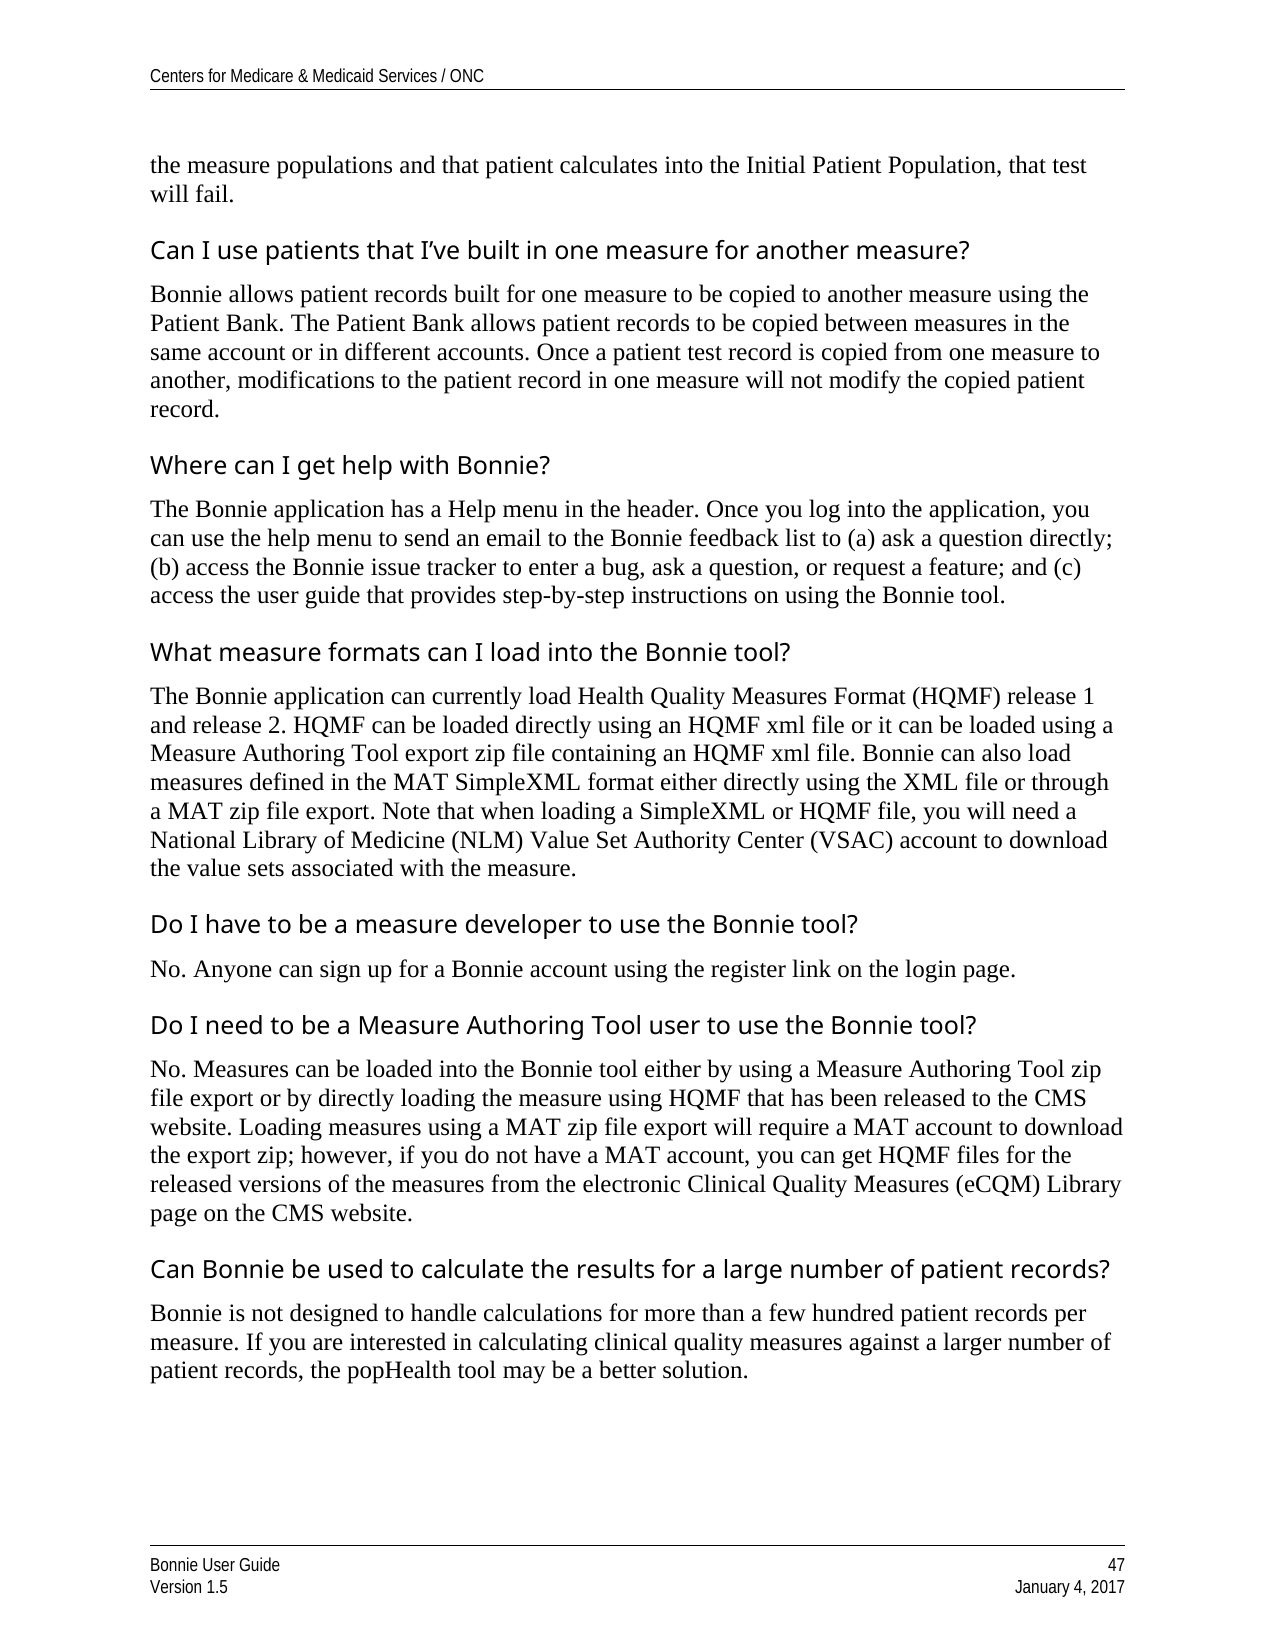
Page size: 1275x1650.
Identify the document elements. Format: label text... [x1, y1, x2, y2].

text Do I have to be a measure developer to use the Bonnie tool? [150, 907, 1125, 941]
text The Bonnie application can currently load Health Quality Measures Format (HQMF) release 1 and release 2. HQMF can be loaded directly using an HQMF xml file or it can be loaded using a Measure Authoring Tool export zip file containing an HQMF xml file. Bonnie can also load measures defined in the MAT SimpleXML format either directly using the XML file or through a MAT zip file export. Note that when loading a SimpleXML or HQMF file, you will need a National Library of Medicine (NLM) Value Set Authority Center (VSAC) account to download the value sets associated with the measure. [150, 681, 1125, 882]
text The Bonnie application has a Help menu in the header. Once you log into the application, you can use the help menu to send an email to the Bonnie feedback list to (a) ask a question directly; (b) access the Bonnie issue tracker to enter a bug, ask a question, or request a feature; and (c) access the user guide that provides step-by-step instructions on using the Bonnie tool. [150, 494, 1125, 609]
text Where can I get help with Bonnie? [150, 448, 1125, 482]
text Do I need to be a Measure Authoring Tool user to use the Bonnie tool? [150, 1007, 1125, 1042]
text Bonnie is not designed to handle calculations for more than a few hundred patient records per measure. If you are interested in calculating clinical quality measures against a larger number of patient records, the popHealth tool may be a better solution. [150, 1298, 1125, 1384]
text Can Bonnie be used to calculate the results for a large number of patient records? [150, 1252, 1125, 1286]
text No. Measures can be loaded into the Bonnie tool either by using a Measure Authoring Tool zip file export or by directly loading the measure using HQMF that has been released to the CMS website. Loading measures using a MAT zip file export will require a MAT account to download the export zip; however, if you do not have a MAT account, you can get HQMF files for the released versions of the measures from the electronic Clinical Quality Measures (eCQM) Library page on the CMS website. [150, 1054, 1125, 1227]
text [150, 150, 1125, 207]
text What measure formats can I load into the Bonnie tool? [150, 634, 1125, 668]
text No. Anyone can sign up for a Bonnie account using the register link on the login page. [150, 954, 1125, 982]
text Bonnie allows patient records built for one measure to be copied to another measure using the Patient Bank. The Patient Bank allows patient records to be copied between measures in the same account or in different accounts. Once a patient test record is copied from one measure to another, modifications to the patient record in one measure will not modify the copied patient record. [150, 279, 1125, 423]
text Can I use patients that I’ve built in one measure for another measure? [150, 232, 1125, 267]
